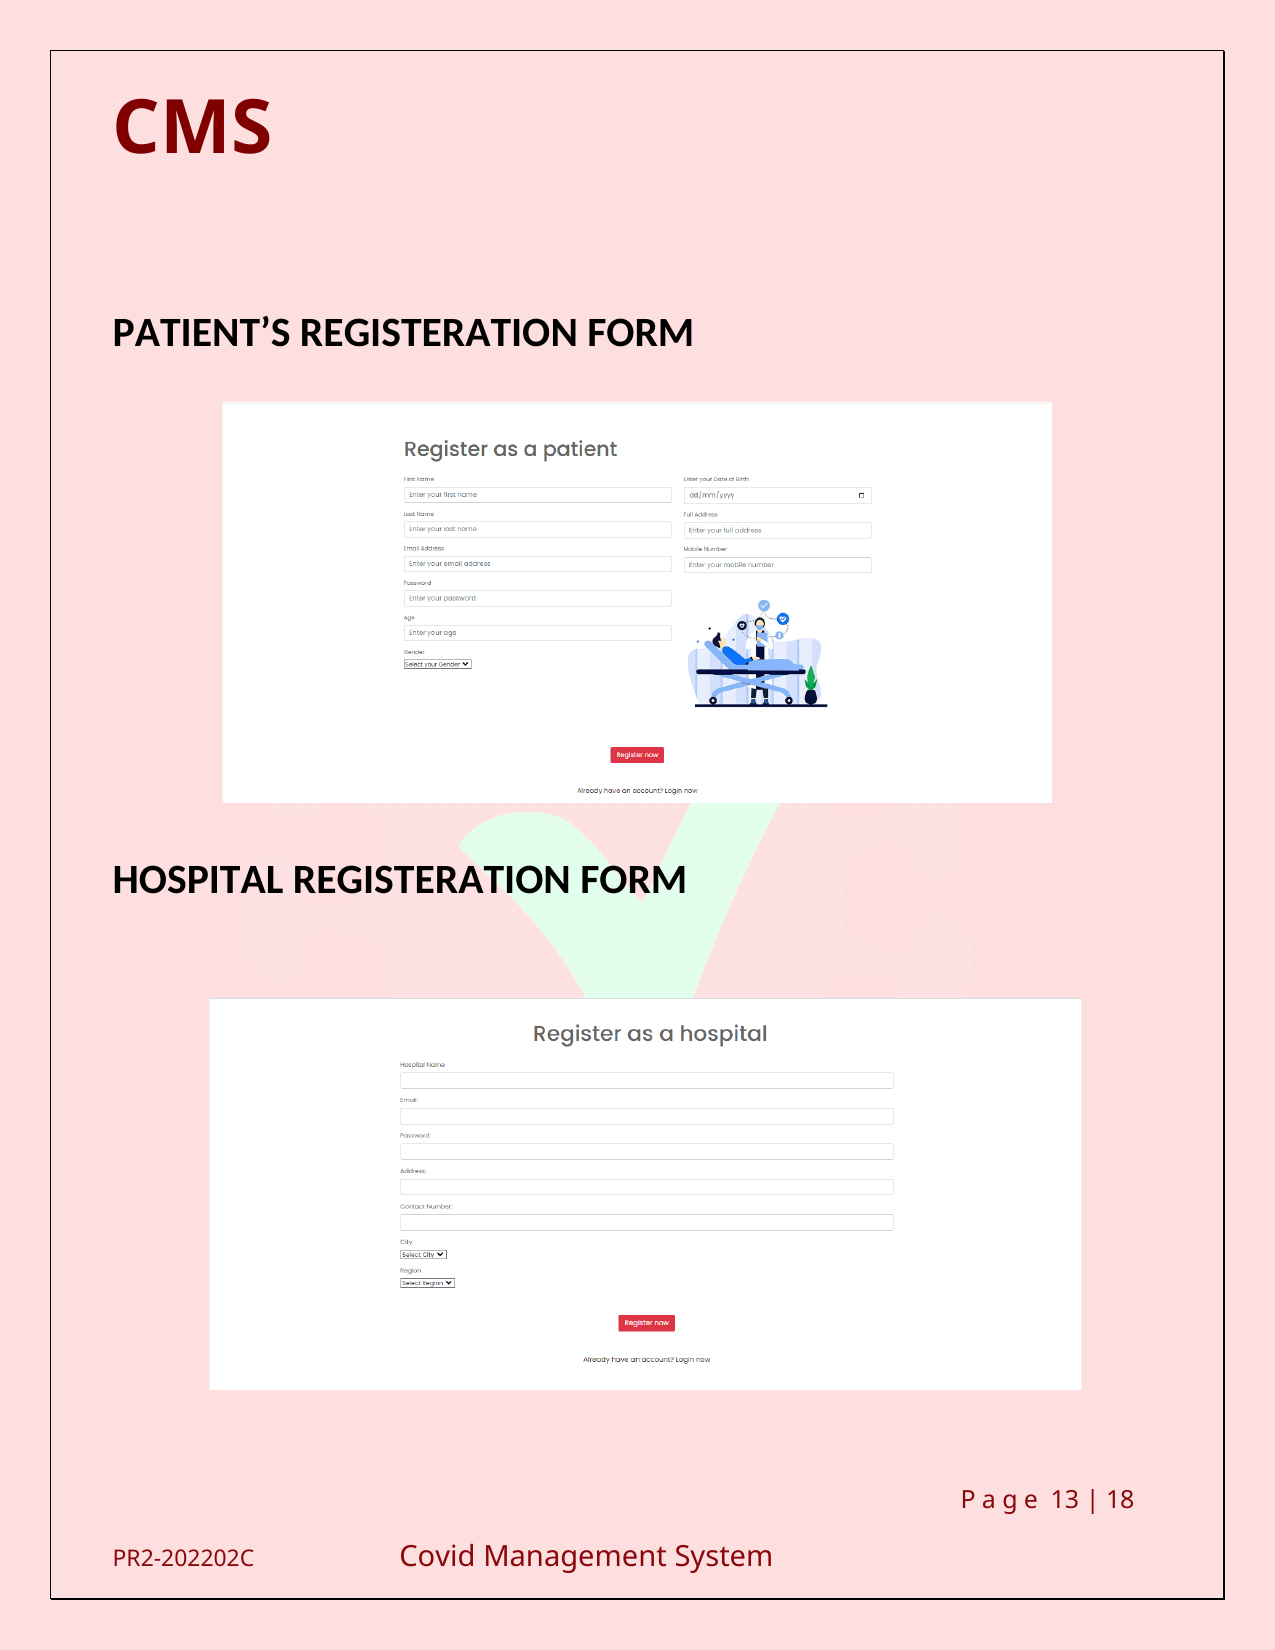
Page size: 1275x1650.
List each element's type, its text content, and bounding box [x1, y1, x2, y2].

subtitle PATIENT’S REGISTERATION FORM [112, 306, 1161, 356]
text HOSPITAL REGISTERATION FORM [112, 853, 1161, 904]
picture [209, 998, 1082, 1390]
picture [222, 402, 1052, 803]
